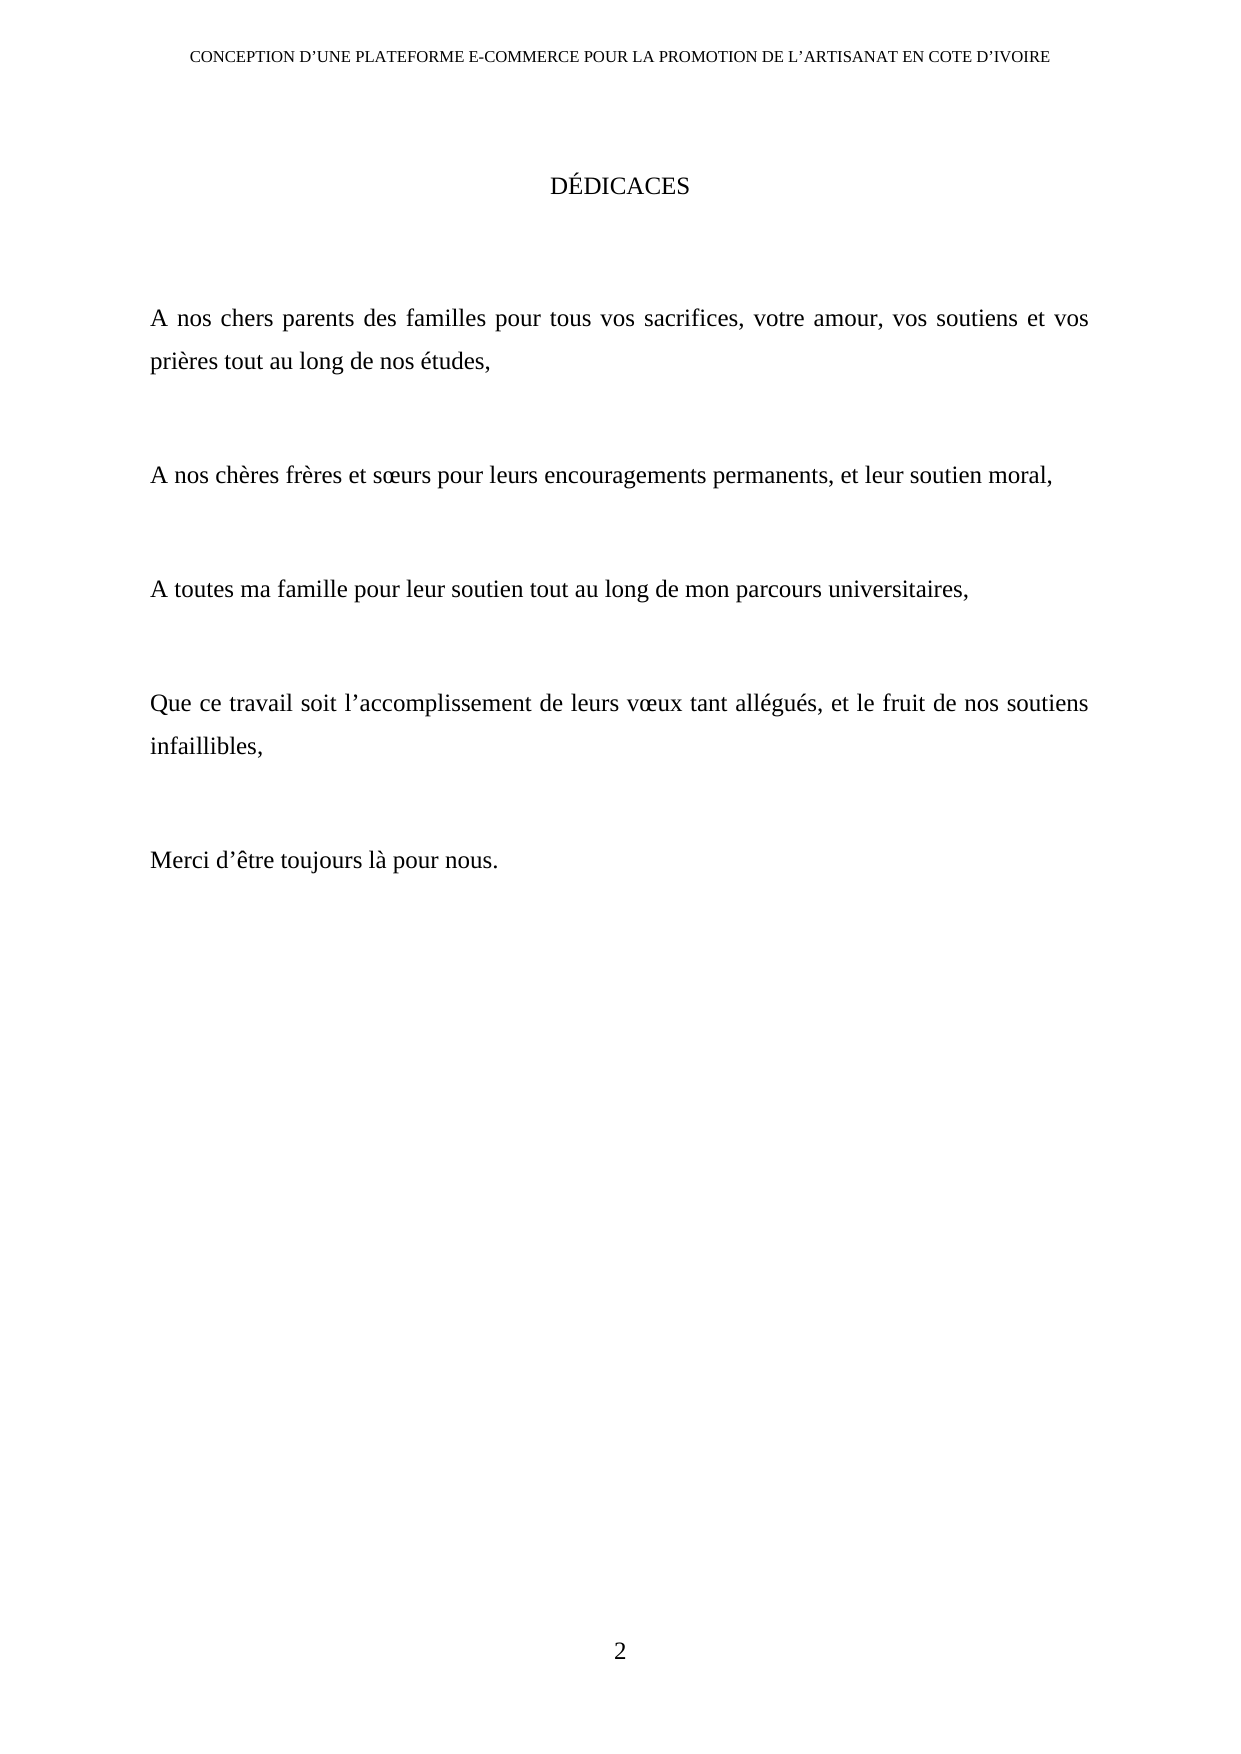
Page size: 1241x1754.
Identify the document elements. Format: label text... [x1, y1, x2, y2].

text A nos chers parents des familles pour tous vos sacrifices, votre amour, vos soutiens et vos prières tout au long de nos études, [150, 280, 1090, 398]
text Merci d’être toujours là pour nous. [150, 822, 1090, 897]
text Que ce travail soit l’accomplissement de leurs vœux tant allégués, et le fruit de nos soutiens infaillibles, [150, 665, 1090, 783]
text A toutes ma famille pour leur soutien tout au long de mon parcours universitaires, [150, 551, 1090, 626]
text A nos chères frères et sœurs pour leurs encouragements permanents, et leur soutien moral, [150, 437, 1090, 512]
text DÉDICACES [150, 171, 1090, 199]
